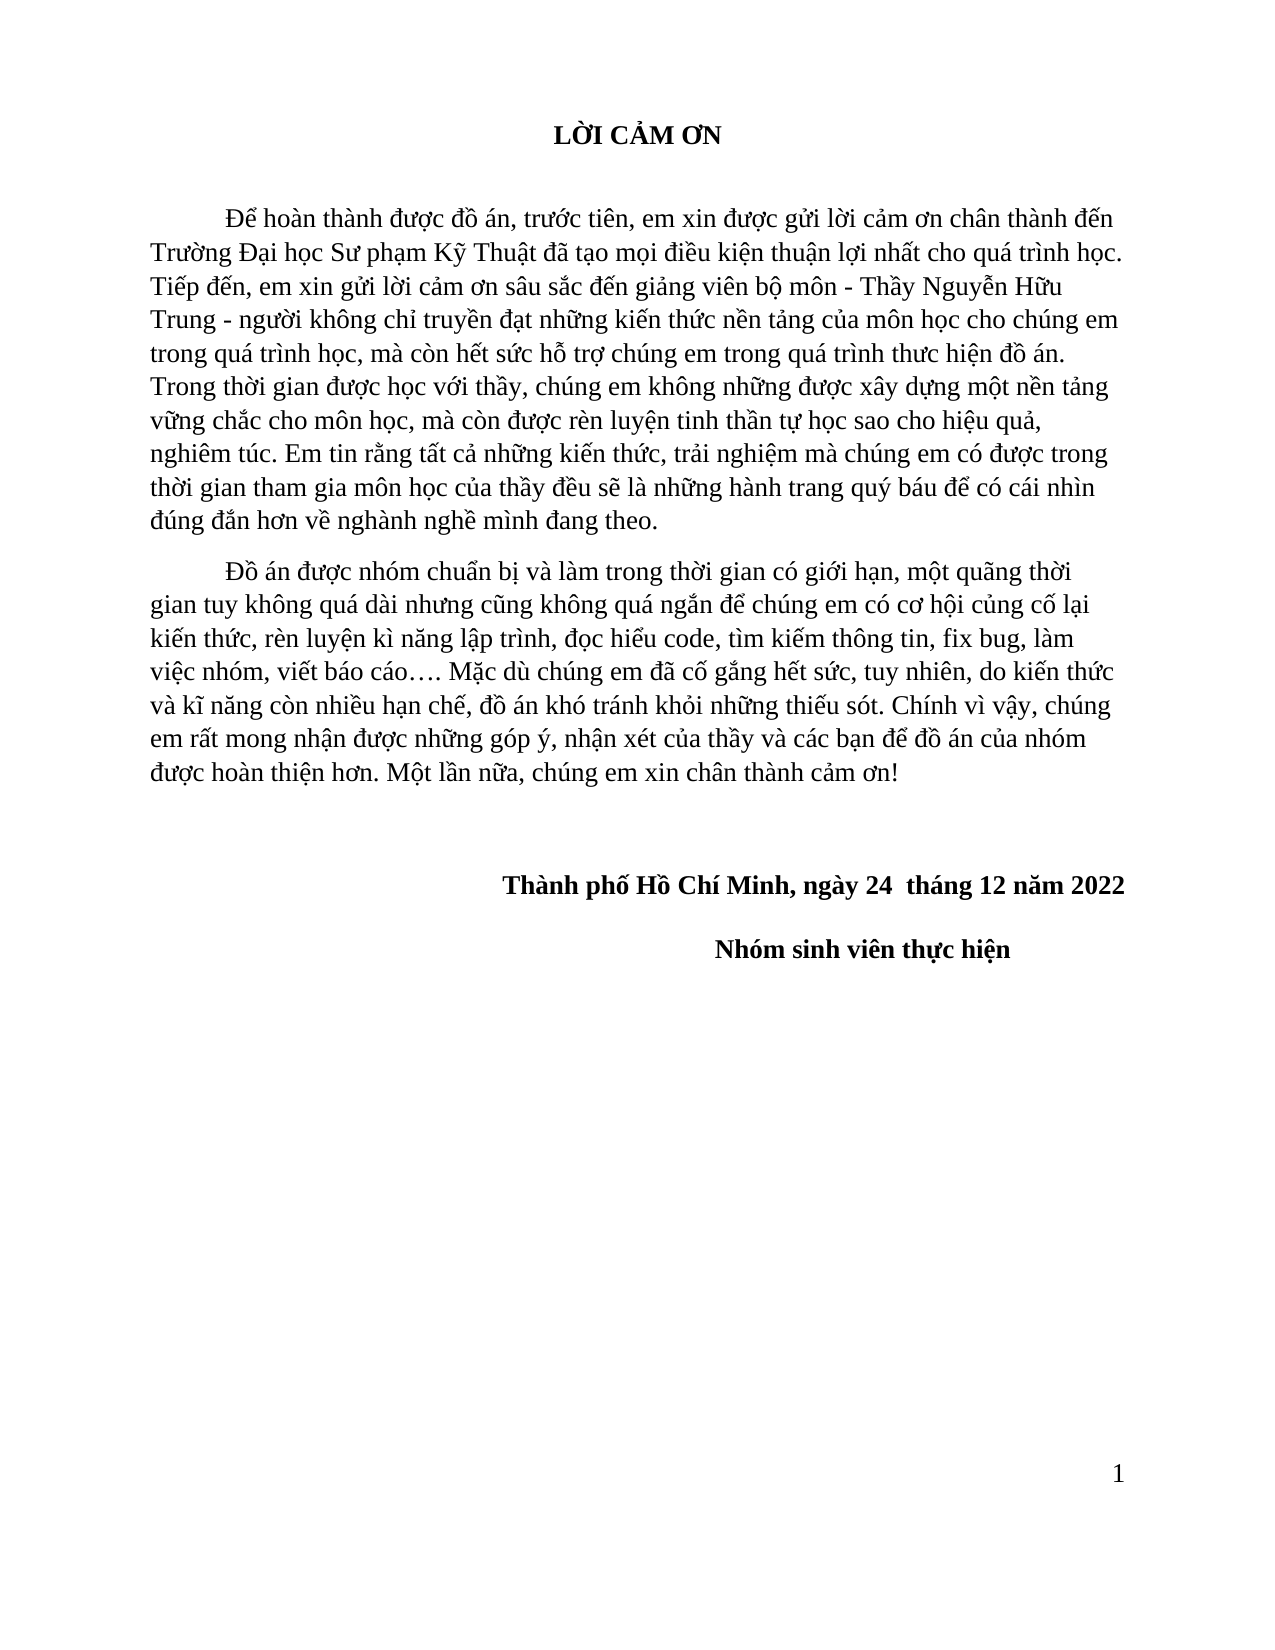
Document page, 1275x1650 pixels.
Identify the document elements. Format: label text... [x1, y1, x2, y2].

text Để hoàn thành được đồ án, trước tiên, em xin được gửi lời cảm ơn chân thành đến Trường Đại học Sư phạm Kỹ Thuật đã tạo mọi điều kiện thuận lợi nhất cho quá trình học. Tiếp đến, em xin gửi lời cảm ơn sâu sắc đến giảng viên bộ môn - Thầy Nguyễn Hữu Trung - người không chỉ truyền đạt những kiến thức nền tảng của môn học cho chúng em trong quá trình học, mà còn hết sức hỗ trợ chúng em trong quá trình thưc hiện đồ án. Trong thời gian được học với thầy, chúng em không những được xây dựng một nền tảng vững chắc cho môn học, mà còn được rèn luyện tinh thần tự học sao cho hiệu quả, nghiêm túc. Em tin rằng tất cả những kiến thức, trải nghiệm mà chúng em có được trong thời gian tham gia môn học của thầy đều sẽ là những hành trang quý báu để có cái nhìn đúng đắn hơn về nghành nghề mình đang theo. [150, 202, 1125, 536]
text Đồ án được nhóm chuẩn bị và làm trong thời gian có giới hạn, một quãng thời gian tuy không quá dài nhưng cũng không quá ngắn để chúng em có cơ hội củng cố lại kiến thức, rèn luyện kì năng lập trình, đọc hiểu code, tìm kiếm thông tin, fix bug, làm việc nhóm, viết báo cáo…. Mặc dù chúng em đã cố gắng hết sức, tuy nhiên, do kiến thức và kĩ năng còn nhiều hạn chế, đồ án khó tránh khỏi những thiếu sót. Chính vì vậy, chúng em rất mong nhận được những góp ý, nhận xét của thầy và các bạn để đồ án của nhóm được hoàn thiện hơn. Một lần nữa, chúng em xin chân thành cảm ơn! [150, 554, 1125, 787]
text Thành phố Hồ Chí Minh, ngày 24 tháng 12 năm 2022 [150, 869, 1125, 901]
text Nhóm sinh viên thực hiện [525, 933, 1125, 964]
subtitle LỜI CẢM ƠN [150, 119, 1125, 150]
